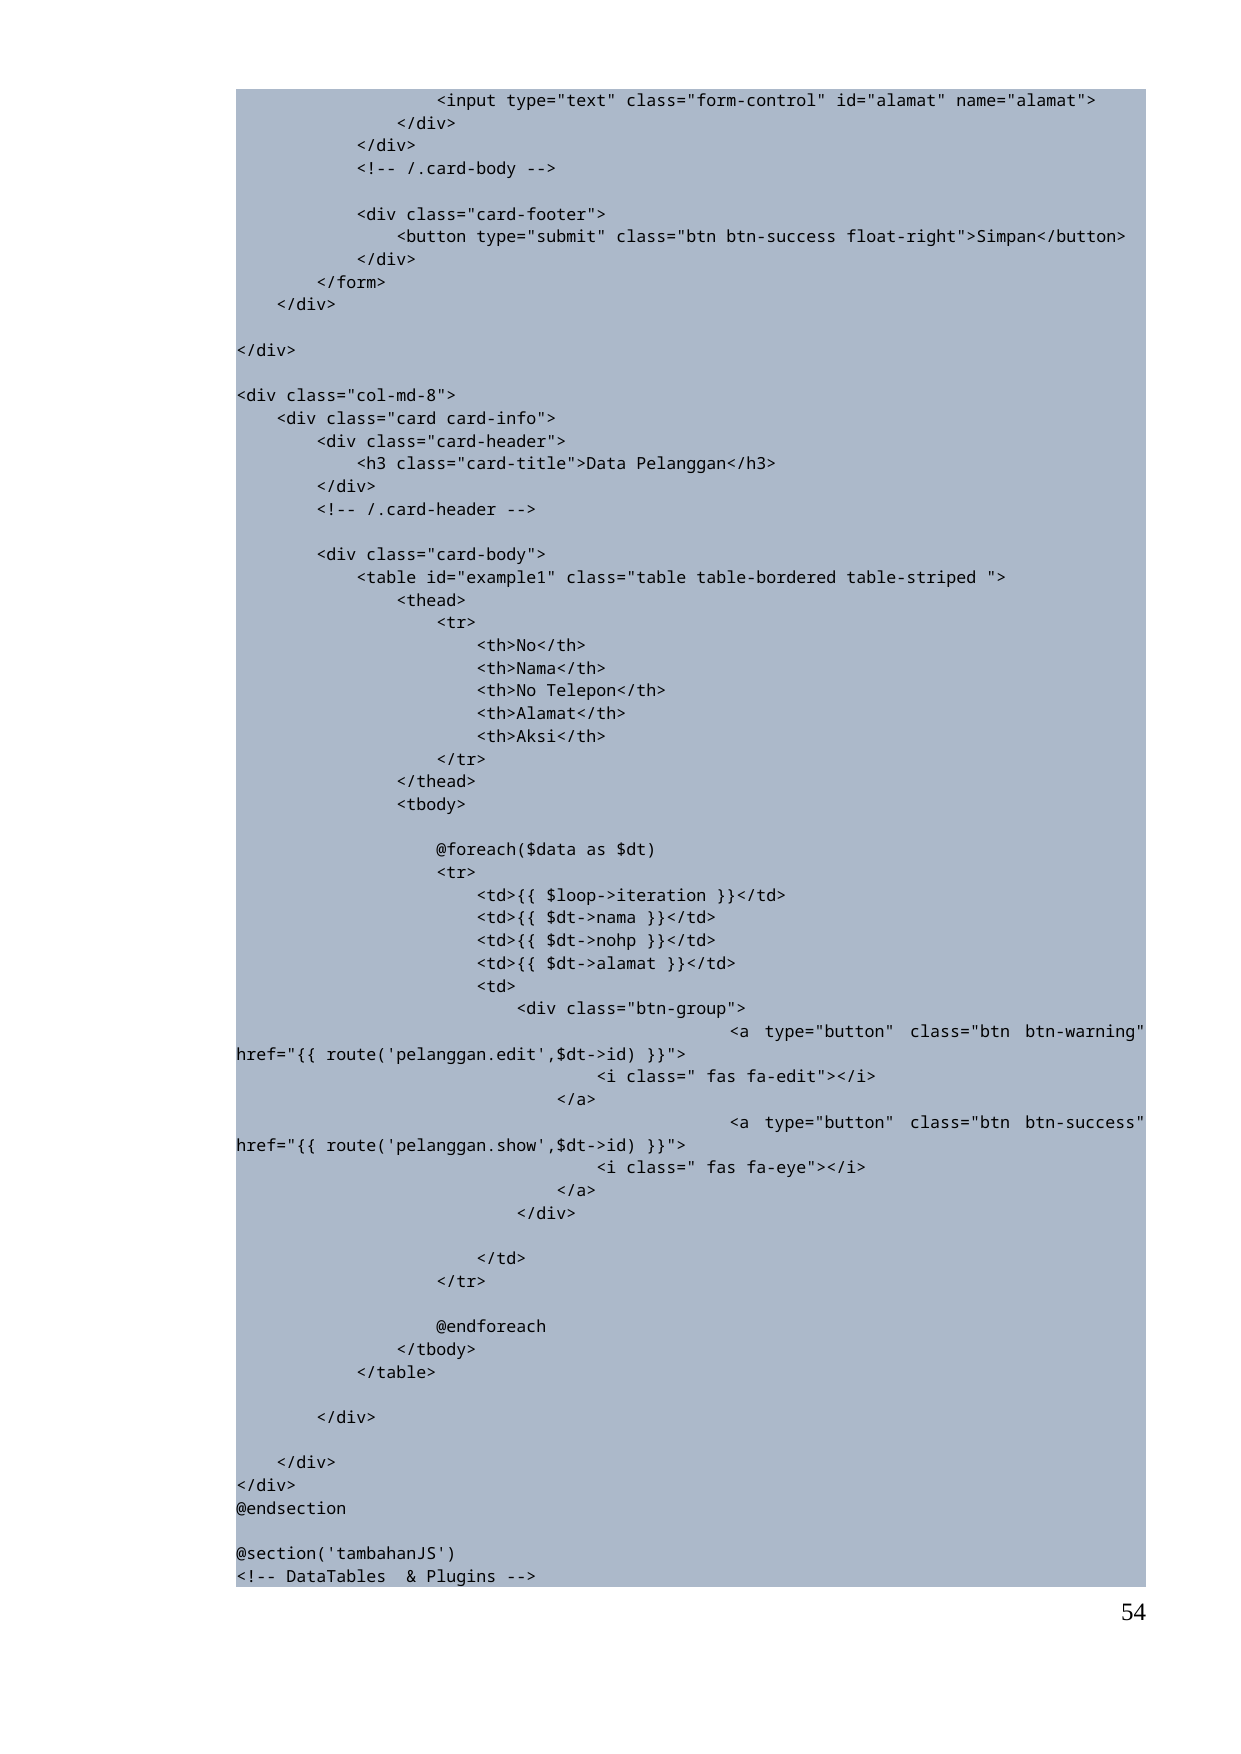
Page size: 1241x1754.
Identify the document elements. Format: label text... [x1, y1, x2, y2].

text <th>Aksi</th> [236, 724, 1146, 747]
text </tr> [236, 747, 1146, 770]
text <td>{{ $loop->iteration }}</td> [236, 883, 1146, 906]
text </div> [236, 1406, 1146, 1428]
text <tbody> [236, 793, 1146, 815]
text </div> [236, 1474, 1146, 1497]
text </form> [236, 270, 1146, 293]
text </thead> [236, 770, 1146, 793]
text @section('tambahanJS') [236, 1542, 1146, 1565]
text </a> [236, 1088, 1146, 1111]
text </div> [236, 293, 1146, 316]
text </div> [236, 1201, 1146, 1224]
text </div> [236, 248, 1146, 270]
text </div> [236, 338, 1146, 361]
text </tbody> [236, 1338, 1146, 1360]
text <table id="example1" class="table table-bordered table-striped "> [236, 566, 1146, 588]
text </table> [236, 1360, 1146, 1383]
text <!-- /.card-body --> [236, 157, 1146, 179]
text <th>No</th> [236, 634, 1146, 656]
text </td> [236, 1247, 1146, 1269]
text <div class="card-header"> [236, 429, 1146, 452]
text <th>No Telepon</th> [236, 679, 1146, 702]
text </div> [236, 475, 1146, 497]
text </div> [236, 134, 1146, 157]
text <thead> [236, 588, 1146, 611]
text <button type="submit" class="btn btn-success float-right">Simpan</button> [236, 225, 1146, 248]
text <a type="button" class="btn btn-warning" href="{{ route('pelanggan.edit',$dt->id) }}"> [236, 1020, 1146, 1065]
text <td>{{ $dt->nama }}</td> [236, 906, 1146, 929]
text <div class="col-md-8"> [236, 384, 1146, 407]
text </div> [236, 111, 1146, 134]
text <div class="card card-info"> [236, 407, 1146, 429]
text <td>{{ $dt->nohp }}</td> [236, 929, 1146, 952]
text </a> [236, 1179, 1146, 1201]
text <td>{{ $dt->alamat }}</td> [236, 952, 1146, 974]
text <th>Alamat</th> [236, 702, 1146, 724]
text @foreach($data as $dt) [236, 838, 1146, 861]
text <input type="text" class="form-control" id="alamat" name="alamat"> [236, 89, 1146, 111]
text <tr> [236, 861, 1146, 883]
text <div class="card-body"> [236, 543, 1146, 566]
text <h3 class="card-title">Data Pelanggan</h3> [236, 452, 1146, 475]
text <div class="btn-group"> [236, 997, 1146, 1020]
text </div> [236, 1451, 1146, 1474]
text <i class=" fas fa-edit"></i> [236, 1065, 1146, 1088]
text </tr> [236, 1269, 1146, 1292]
text <div class="card-footer"> [236, 202, 1146, 225]
text <th>Nama</th> [236, 656, 1146, 679]
text @endforeach [236, 1315, 1146, 1338]
text <!-- DataTables & Plugins --> [236, 1565, 1146, 1587]
text <a type="button" class="btn btn-success" href="{{ route('pelanggan.show',$dt->id) }}"> [236, 1111, 1146, 1156]
text <!-- /.card-header --> [236, 497, 1146, 520]
text <i class=" fas fa-eye"></i> [236, 1156, 1146, 1179]
text <tr> [236, 611, 1146, 634]
text <td> [236, 974, 1146, 997]
text @endsection [236, 1497, 1146, 1519]
